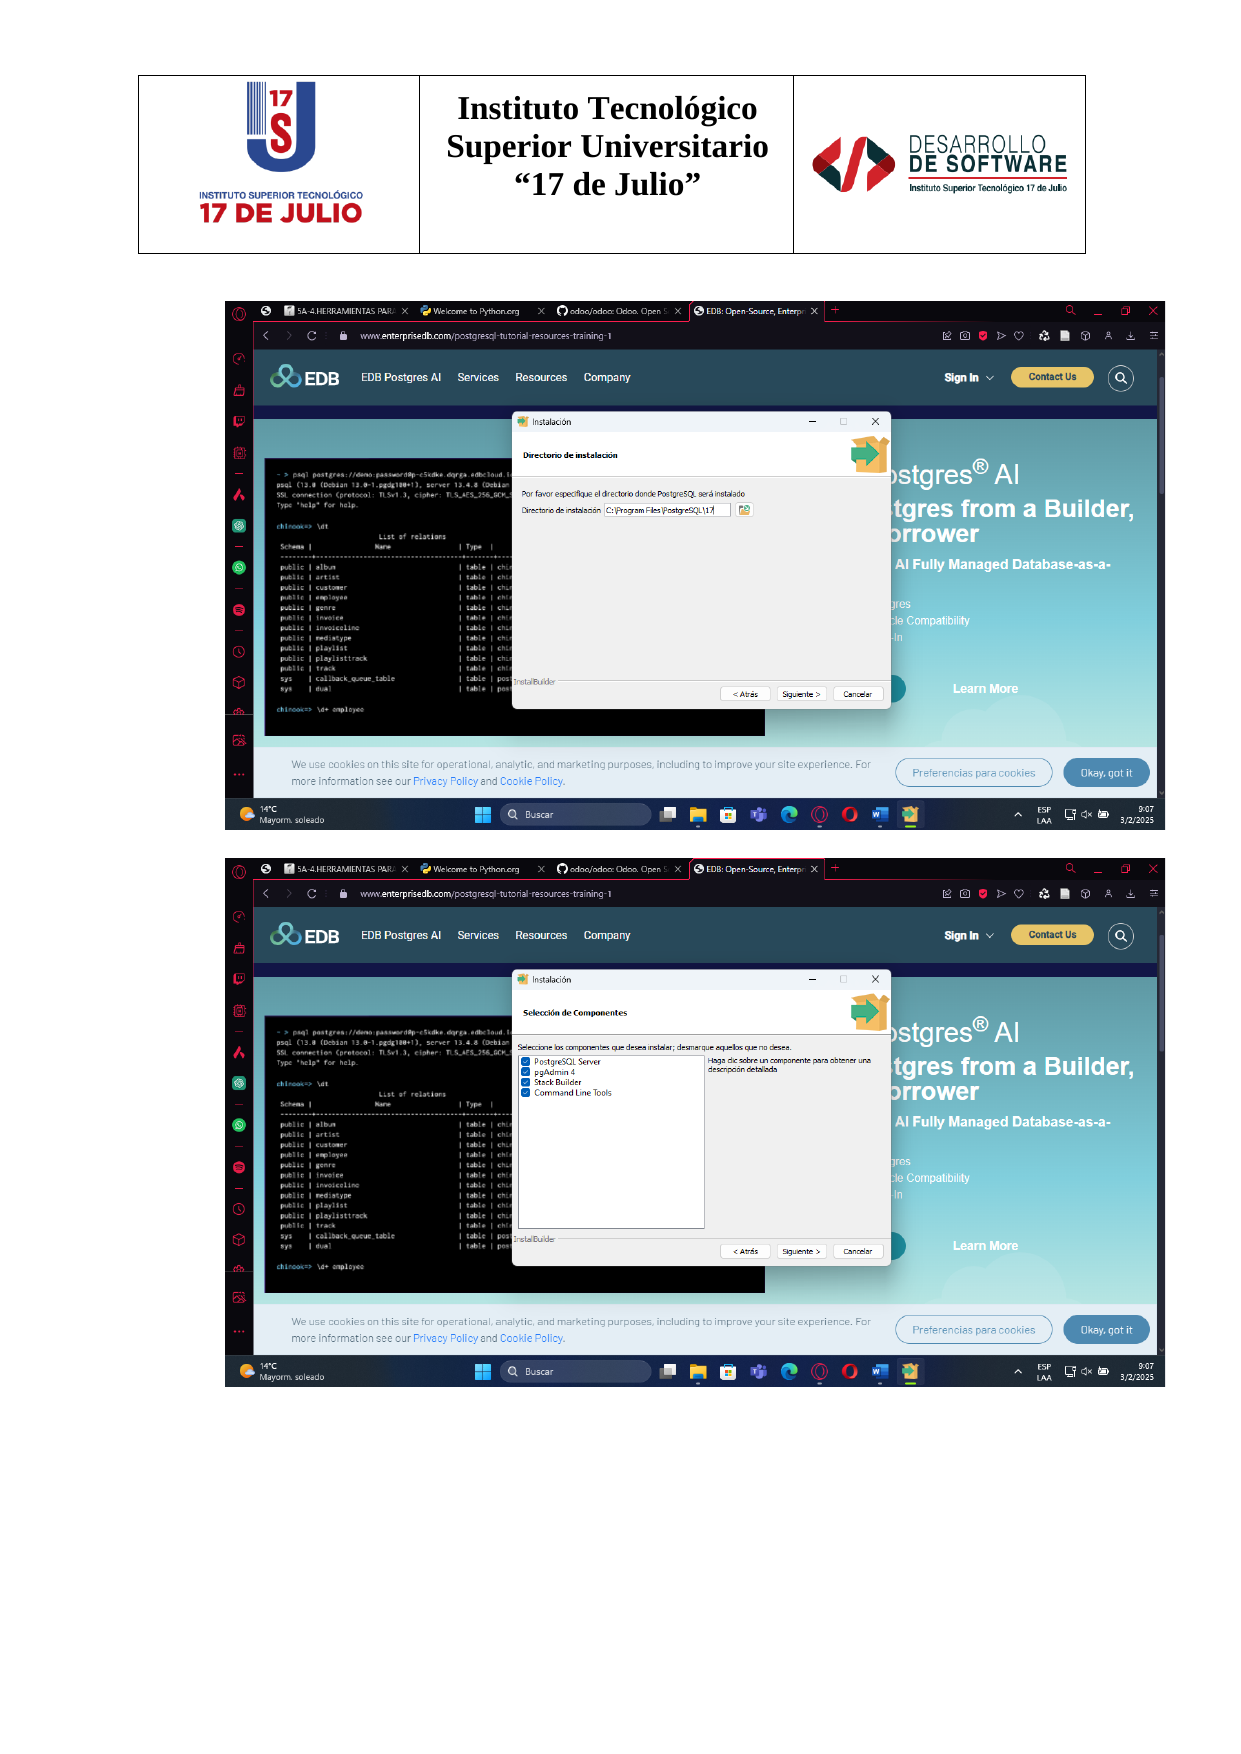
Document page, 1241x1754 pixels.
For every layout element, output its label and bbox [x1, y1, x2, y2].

picture [196, 76, 364, 229]
picture [225, 858, 1166, 1387]
picture [806, 110, 1076, 215]
picture [225, 301, 1166, 830]
